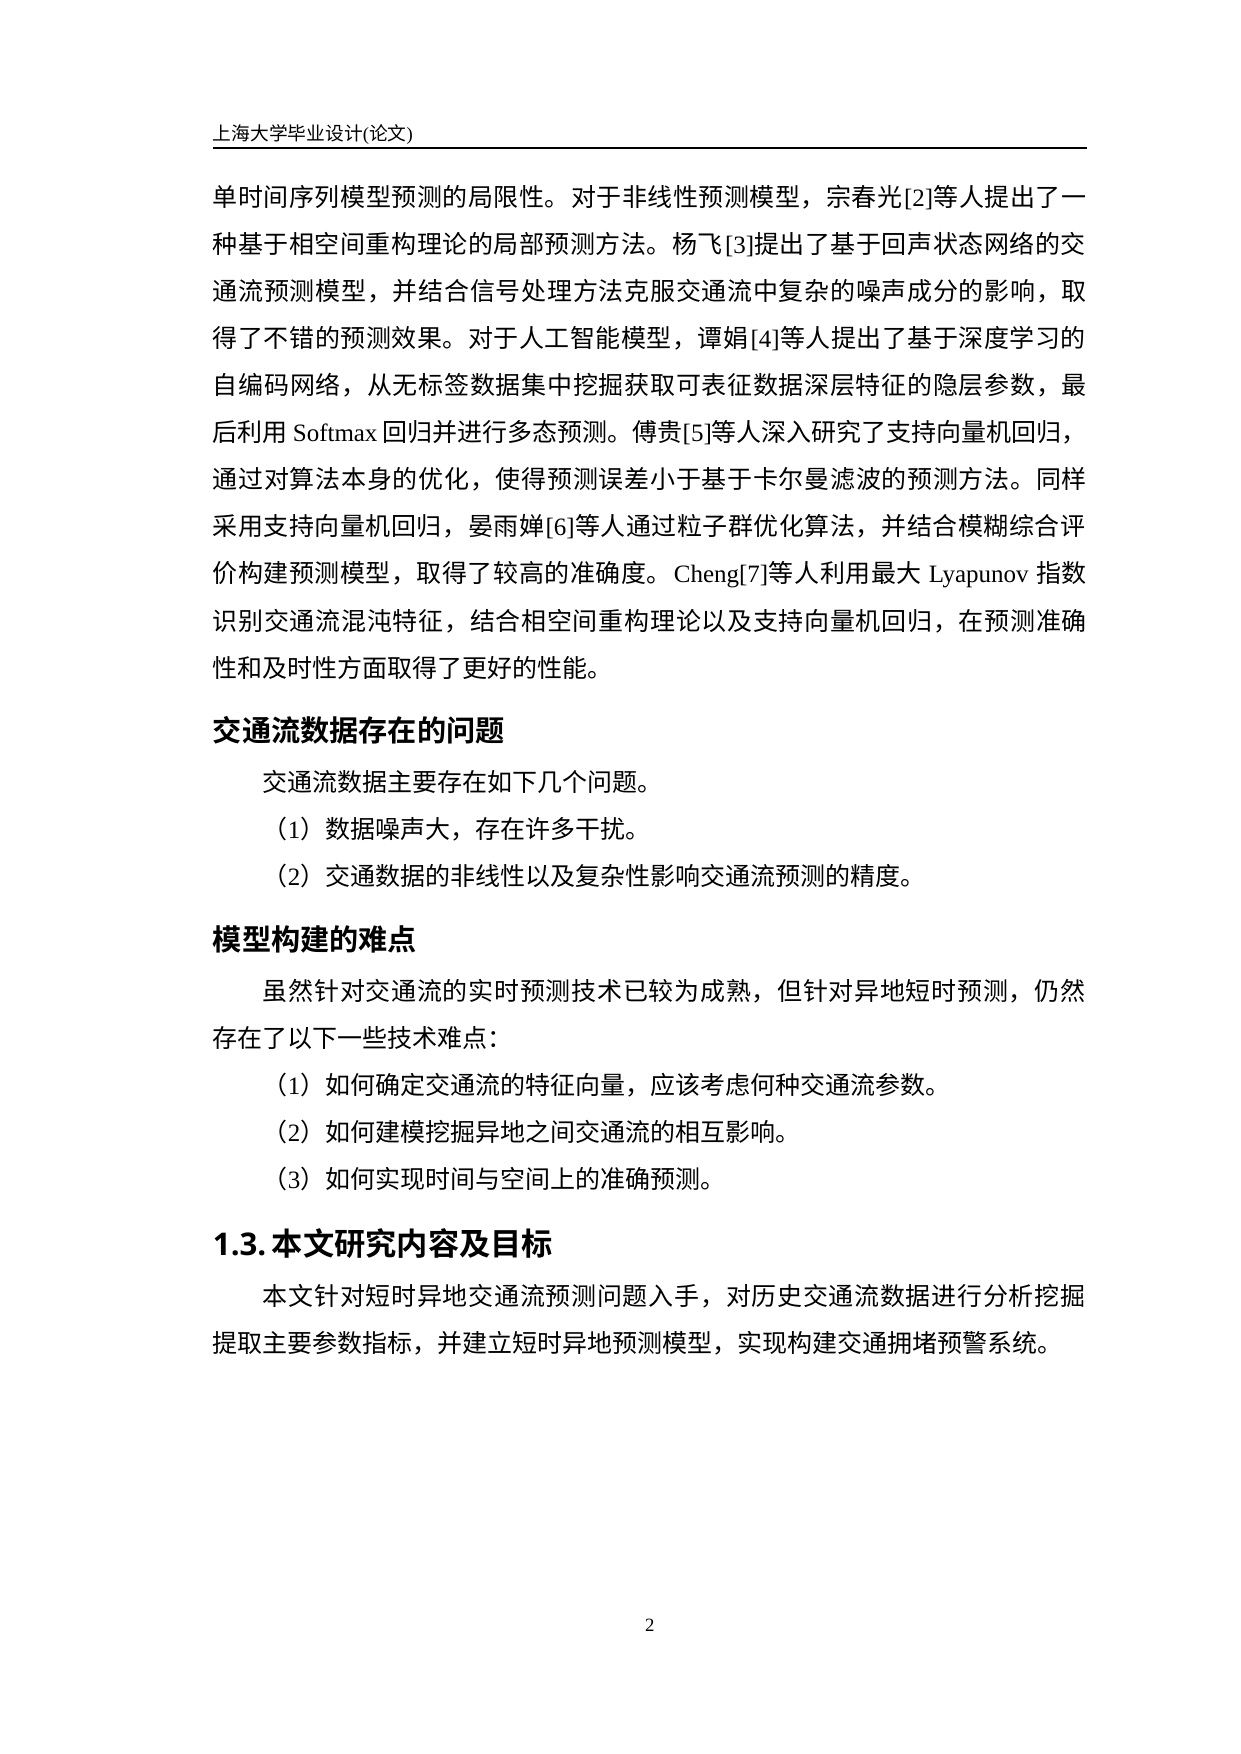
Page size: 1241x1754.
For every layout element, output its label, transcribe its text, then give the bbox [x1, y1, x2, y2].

text （2）交通数据的非线性以及复杂性影响交通流预测的精度。 [213, 857, 1087, 893]
text 本文针对短时异地交通流预测问题入手，对历史交通流数据进行分析挖掘，提取主要参数指标，并建立短时异地预测模型，实现构建交通拥堵预警系统。 [213, 1277, 1087, 1360]
text （1）数据噪声大，存在许多干扰。 [213, 809, 1087, 846]
subtitle 交通流数据存在的问题 [213, 708, 1087, 750]
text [213, 177, 1087, 684]
text （1）如何确定交通流的特征向量，应该考虑何种交通流参数。 [213, 1065, 1087, 1101]
text （2）如何建模挖掘异地之间交通流的相互影响。 [213, 1112, 1087, 1148]
text （3）如何实现时间与空间上的准确预测。 [213, 1159, 1087, 1196]
subtitle 模型构建的难点 [213, 916, 1087, 958]
text 虽然针对交通流的实时预测技术已较为成熟，但针对异地短时预测，仍然存在了以下一些技术难点： [213, 971, 1087, 1054]
subtitle 本文研究内容及目标 [213, 1219, 1087, 1264]
text 交通流数据主要存在如下几个问题。 [213, 762, 1087, 799]
